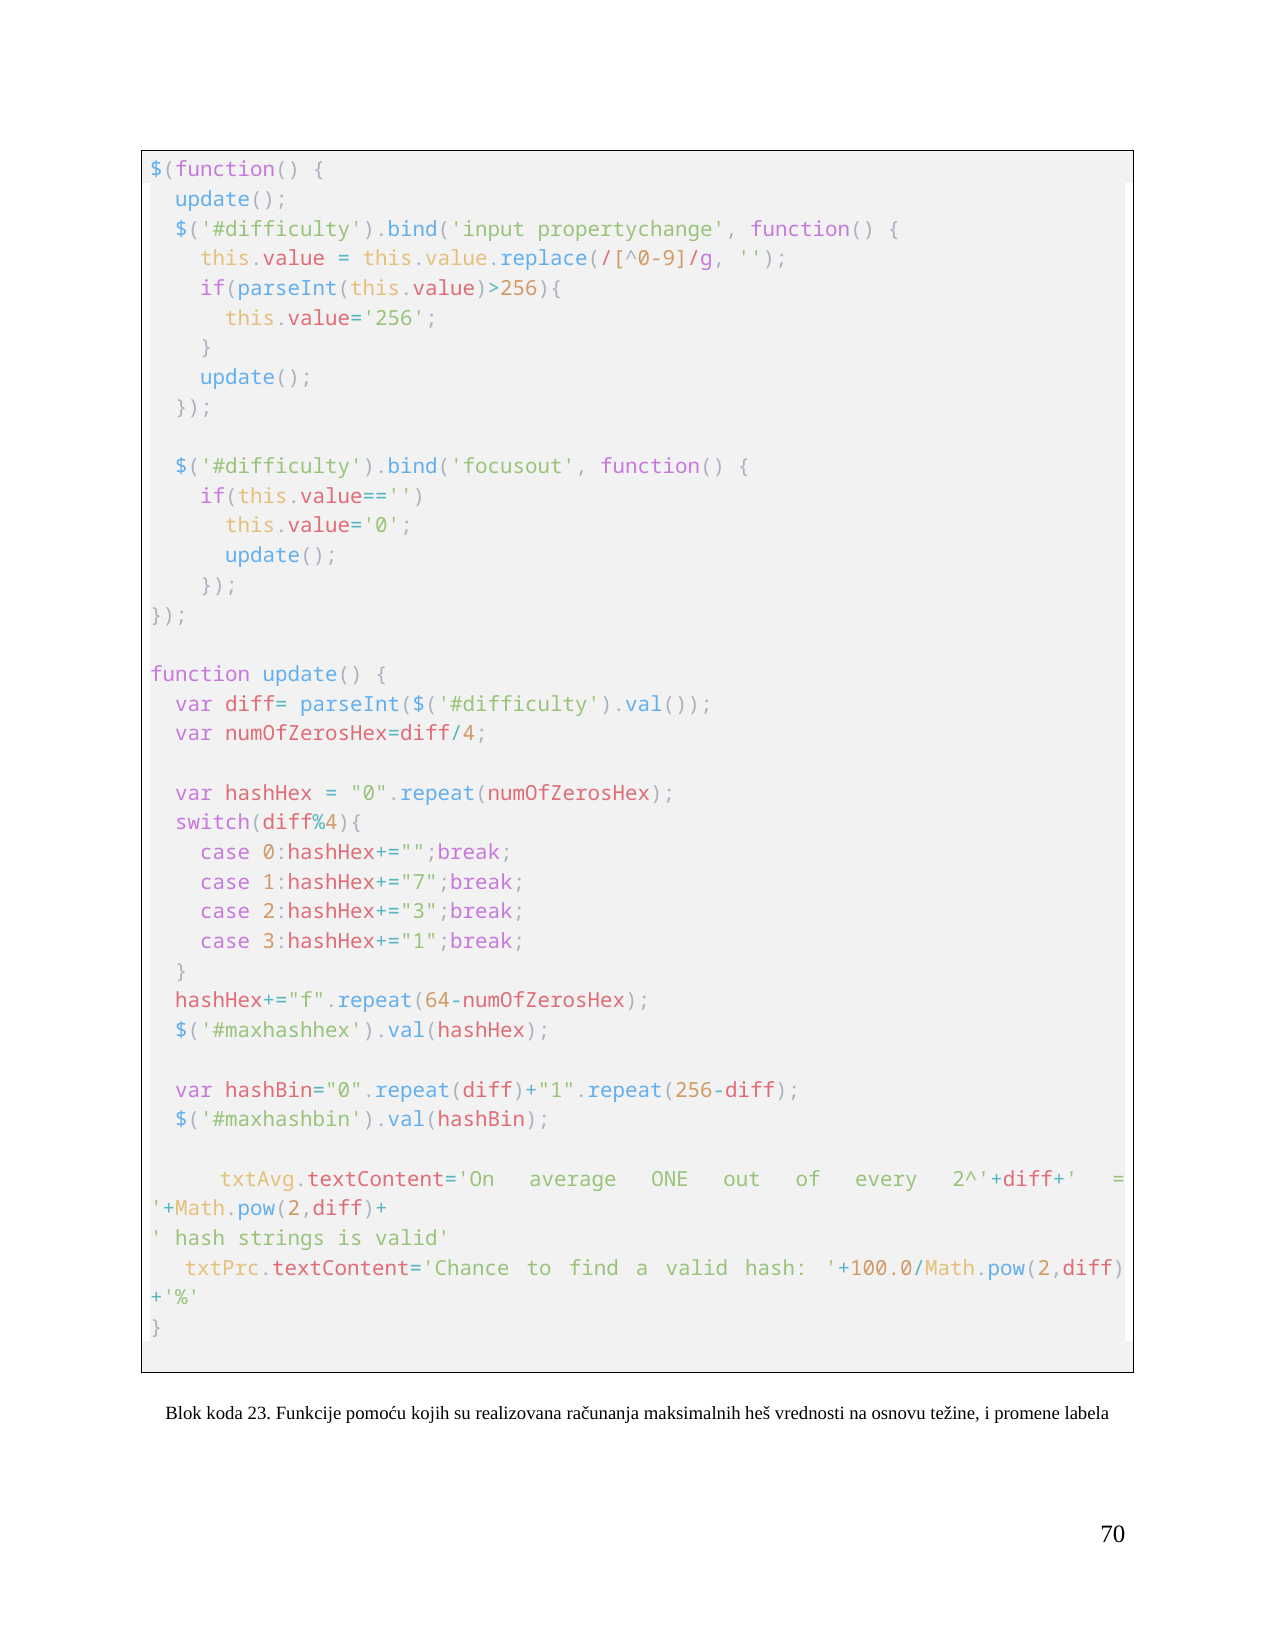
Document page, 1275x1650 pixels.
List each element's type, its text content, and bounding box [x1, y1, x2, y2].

text $('#maxhashhex').val(hashHex); [150, 1014, 1125, 1044]
text Blok koda 23. Funkcije pomoću kojih su realizovana računanja maksimalnih heš vrednosti na osnovu težine, i promene labela [150, 1386, 1125, 1423]
text } [150, 331, 1125, 361]
text } [150, 955, 1125, 984]
text hashHex+="f".repeat(64-numOfZerosHex); [150, 984, 1125, 1014]
text var hashHex = "0".repeat(numOfZerosHex); [150, 777, 1125, 806]
text if(this.value=='') [150, 480, 1125, 509]
text }); [150, 569, 1125, 598]
text $('#maxhashbin').val(hashBin); [150, 1103, 1125, 1133]
text this.value='256'; [150, 302, 1125, 331]
text switch(diff%4){ [150, 806, 1125, 836]
text var numOfZerosHex=diff/4; [150, 717, 1125, 747]
text $('#difficulty').bind('input propertychange', function() { [150, 212, 1125, 242]
text case 2:hashHex+="3";break; [150, 895, 1125, 925]
text ' hash strings is valid' [150, 1222, 1125, 1252]
text var hashBin="0".repeat(diff)+"1".repeat(256-diff); [150, 1073, 1125, 1103]
text var diff= parseInt($('#difficulty').val()); [150, 687, 1125, 717]
text case 0:hashHex+="";break; [150, 836, 1125, 866]
text txtAvg.textContent='On average ONE out of every 2^'+diff+' = '+Math.pow(2,diff)+ [150, 1162, 1125, 1222]
text if(parseInt(this.value)>256){ [150, 272, 1125, 302]
text update(); [150, 183, 1125, 212]
text update(); [150, 539, 1125, 569]
text function update() { [150, 658, 1125, 687]
text }); [150, 391, 1125, 420]
text $(function() { [142, 151, 1133, 183]
text this.value='0'; [150, 509, 1125, 539]
text } [150, 1311, 1125, 1337]
text this.value = this.value.replace(/[^0-9]/g, ''); [150, 242, 1125, 272]
text $('#difficulty').bind('focusout', function() { [150, 450, 1125, 480]
text case 3:hashHex+="1";break; [150, 925, 1125, 955]
text update(); [150, 361, 1125, 391]
text }); [150, 598, 1125, 628]
text case 1:hashHex+="7";break; [150, 866, 1125, 895]
text txtPrc.textContent='Chance to find a valid hash: '+100.0/Math.pow(2,diff) +'%' [150, 1252, 1125, 1311]
